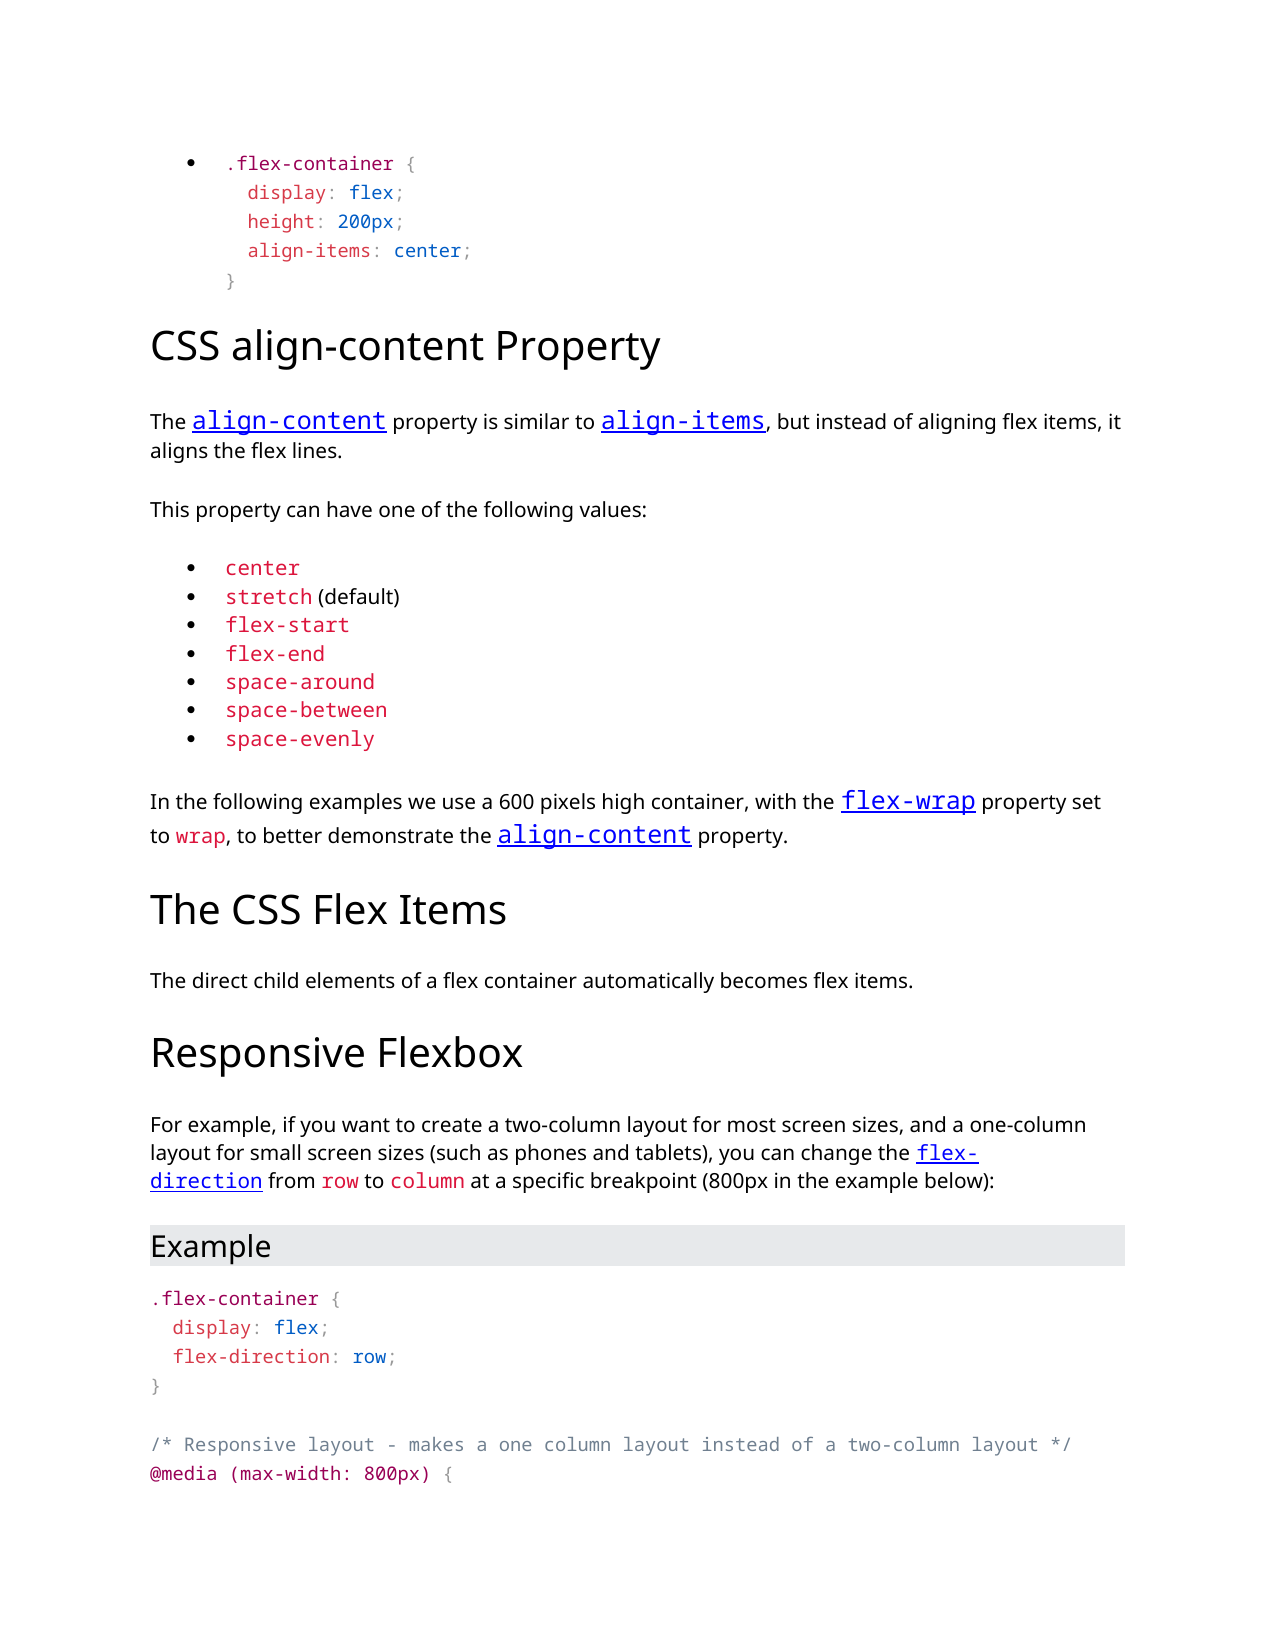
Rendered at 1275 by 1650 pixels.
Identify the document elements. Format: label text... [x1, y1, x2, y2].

list .flex-container { display: flex; height: 200px; align-items: center; } [187, 150, 1125, 293]
list center [187, 553, 1125, 582]
list space-evenly [187, 724, 1125, 752]
text The CSS Flex Items [150, 881, 1125, 936]
list stretch (default) [187, 582, 1125, 610]
text For example, if you want to create a two-column layout for most screen sizes, and a one-column layout for small screen sizes (such as phones and tablets), you can change the flex-direction from row to column at a specific breakpoint (800px in the example below): [150, 1110, 1125, 1195]
text The direct child elements of a flex container automatically becomes flex items. [150, 966, 1125, 994]
subtitle Example [150, 1225, 1125, 1266]
text Responsive Flexbox [150, 1024, 1125, 1080]
list space-around [187, 667, 1125, 696]
list space-between [187, 696, 1125, 724]
text In the following examples we use a 600 pixels high container, with the flex-wrap property set to wrap, to better demonstrate the align-content property. [150, 782, 1125, 851]
subtitle CSS align-content Property [150, 317, 1125, 372]
list flex-end [187, 639, 1125, 667]
text This property can have one of the following values: [150, 495, 1125, 523]
list flex-start [187, 610, 1125, 639]
text The align-content property is similar to align-items, but instead of aligning flex items, it aligns the flex lines. [150, 402, 1125, 465]
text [150, 1285, 1125, 1486]
